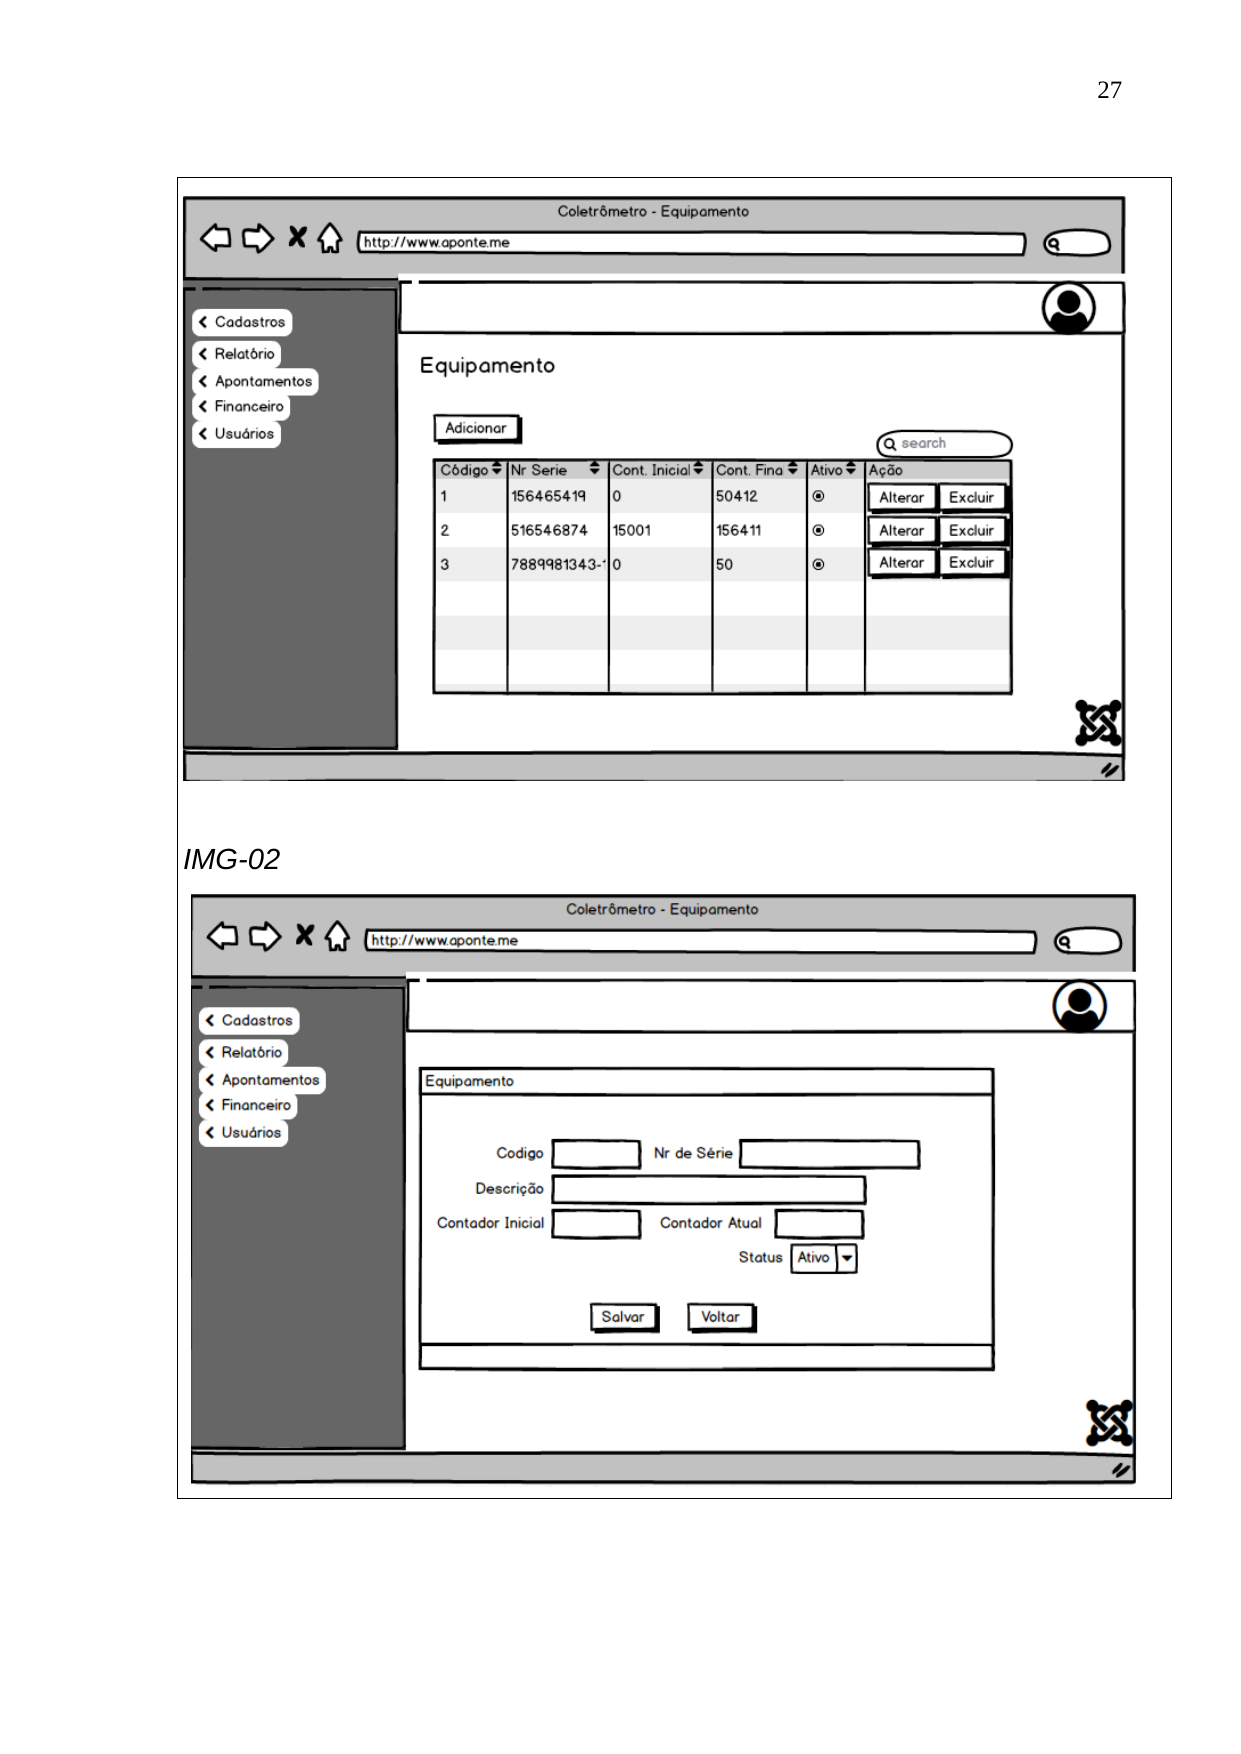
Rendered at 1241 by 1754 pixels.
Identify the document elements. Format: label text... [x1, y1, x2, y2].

picture [191, 894, 1137, 1487]
table_cell IMG-01 IMG-02 [178, 178, 1171, 1498]
picture [182, 195, 1127, 781]
